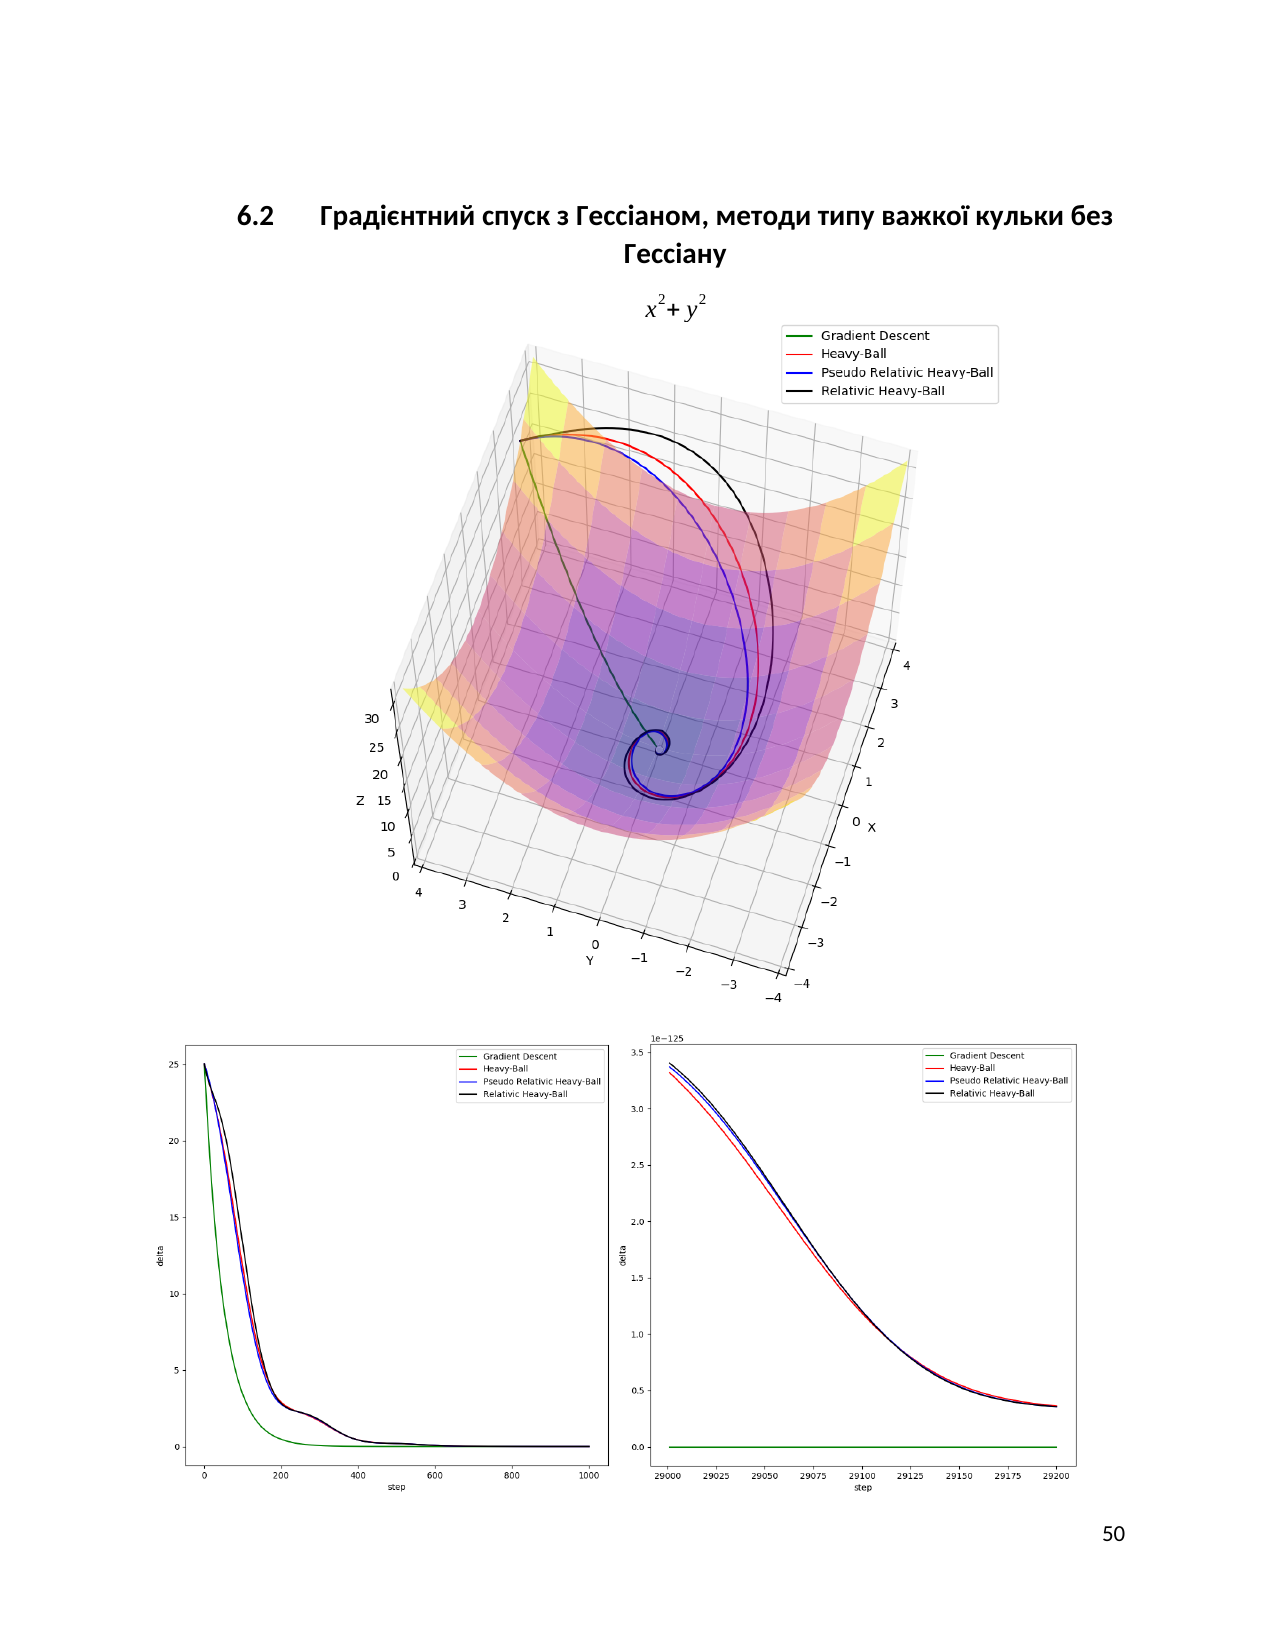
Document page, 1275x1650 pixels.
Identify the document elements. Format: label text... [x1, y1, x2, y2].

picture [150, 1026, 1083, 1495]
picture [348, 323, 1002, 1008]
text 6.2 Градієнтний спуск з Гессіаном, методи типу важкої кульки без Гессіану [225, 197, 1125, 271]
